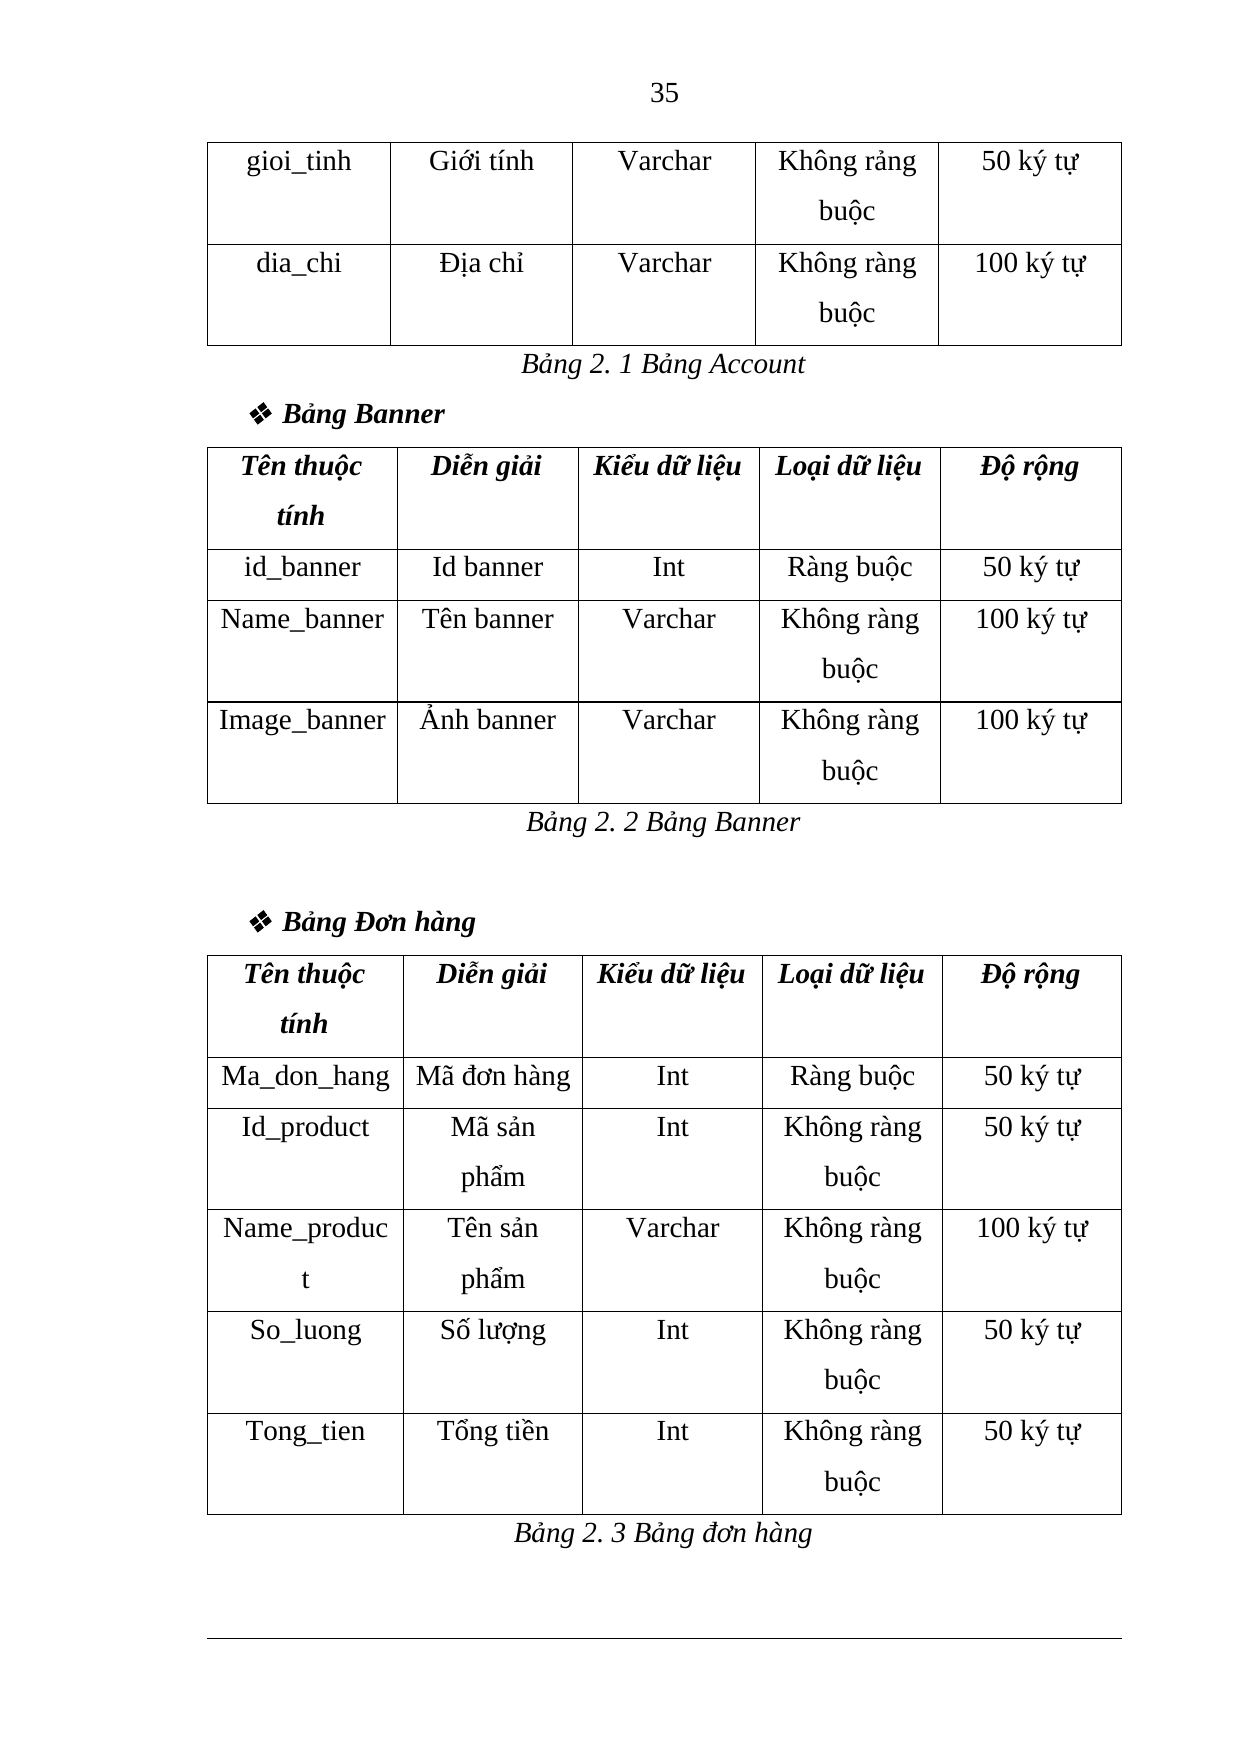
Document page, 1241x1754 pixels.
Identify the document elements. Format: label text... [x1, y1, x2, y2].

table_cell Int [579, 550, 759, 600]
table_cell Mã đơn hàng [404, 1058, 582, 1108]
text Bảng 2. 3 Bảng đơn hàng [207, 1515, 1122, 1549]
table_cell 50 ký tự [939, 143, 1121, 244]
table_cell Tong_tien [208, 1414, 403, 1514]
text Bảng 2. 1 Bảng Account [207, 346, 1122, 380]
table_cell dia_chi [208, 245, 390, 345]
table_cell gioi_tinh [208, 143, 390, 244]
table_cell Image_banner [208, 703, 397, 803]
table_cell Name_banner [208, 601, 397, 701]
table_cell Int [583, 1109, 762, 1209]
table_cell Tổng tiền [404, 1414, 582, 1514]
table_cell Varchar [573, 245, 755, 345]
table_cell Ràng buộc [760, 550, 940, 600]
table_cell Int [583, 1312, 762, 1412]
table_cell Varchar [579, 601, 759, 701]
table_cell Không rảng buộc [756, 143, 938, 244]
table_header Tên thuộc tính [208, 448, 397, 548]
table_cell Không ràng buộc [756, 245, 938, 345]
table_header Kiểu dữ liệu [583, 956, 762, 1057]
table_cell Id banner [398, 550, 578, 600]
table_header Diễn giải [404, 956, 582, 1057]
table_cell 50 ký tự [943, 1312, 1121, 1412]
table_header Loại dữ liệu [760, 448, 940, 548]
table_cell Không ràng buộc [763, 1312, 942, 1412]
table_cell Id_product [208, 1109, 403, 1209]
table_header Diễn giải [398, 448, 578, 548]
table_cell 100 ký tự [941, 601, 1121, 701]
table_cell Địa chỉ [391, 245, 572, 345]
table_cell 100 ký tự [939, 245, 1121, 345]
table_header Độ rộng [941, 448, 1121, 548]
list Bảng Đơn hàng [244, 904, 1122, 938]
table_cell Không ràng buộc [760, 703, 940, 803]
list Bảng Banner [244, 397, 1122, 430]
table_header Độ rộng [943, 956, 1121, 1057]
table_cell Không ràng buộc [760, 601, 940, 701]
table_cell 50 ký tự [943, 1414, 1121, 1514]
table_header Tên thuộc tính [208, 956, 403, 1057]
table_cell 50 ký tự [941, 550, 1121, 600]
table_cell Ma_don_hang [208, 1058, 403, 1108]
table_cell Tên sản phẩm [404, 1210, 582, 1311]
table_cell Không ràng buộc [763, 1109, 942, 1209]
table_cell Tên banner [398, 601, 578, 701]
table_header Loại dữ liệu [763, 956, 942, 1057]
table_cell Name_product [208, 1210, 403, 1311]
table_cell Mã sản phẩm [404, 1109, 582, 1209]
table_cell Varchar [583, 1210, 762, 1311]
table_cell id_banner [208, 550, 397, 600]
table_cell Int [583, 1414, 762, 1514]
table_cell Ảnh banner [398, 703, 578, 803]
table_cell Giới tính [391, 143, 572, 244]
table_cell Không ràng buộc [763, 1414, 942, 1514]
table_cell Varchar [579, 703, 759, 803]
table_cell Số lượng [404, 1312, 582, 1412]
table_cell Varchar [573, 143, 755, 244]
table_cell Int [583, 1058, 762, 1108]
text Bảng 2. 2 Bảng Banner [207, 804, 1122, 837]
table_cell 50 ký tự [943, 1058, 1121, 1108]
table_cell Ràng buộc [763, 1058, 942, 1108]
table_cell 100 ký tự [943, 1210, 1121, 1311]
table_header Kiểu dữ liệu [579, 448, 759, 548]
table_cell 100 ký tự [941, 703, 1121, 803]
table_cell 50 ký tự [943, 1109, 1121, 1209]
table_cell So_luong [208, 1312, 403, 1412]
table_cell Không ràng buộc [763, 1210, 942, 1311]
